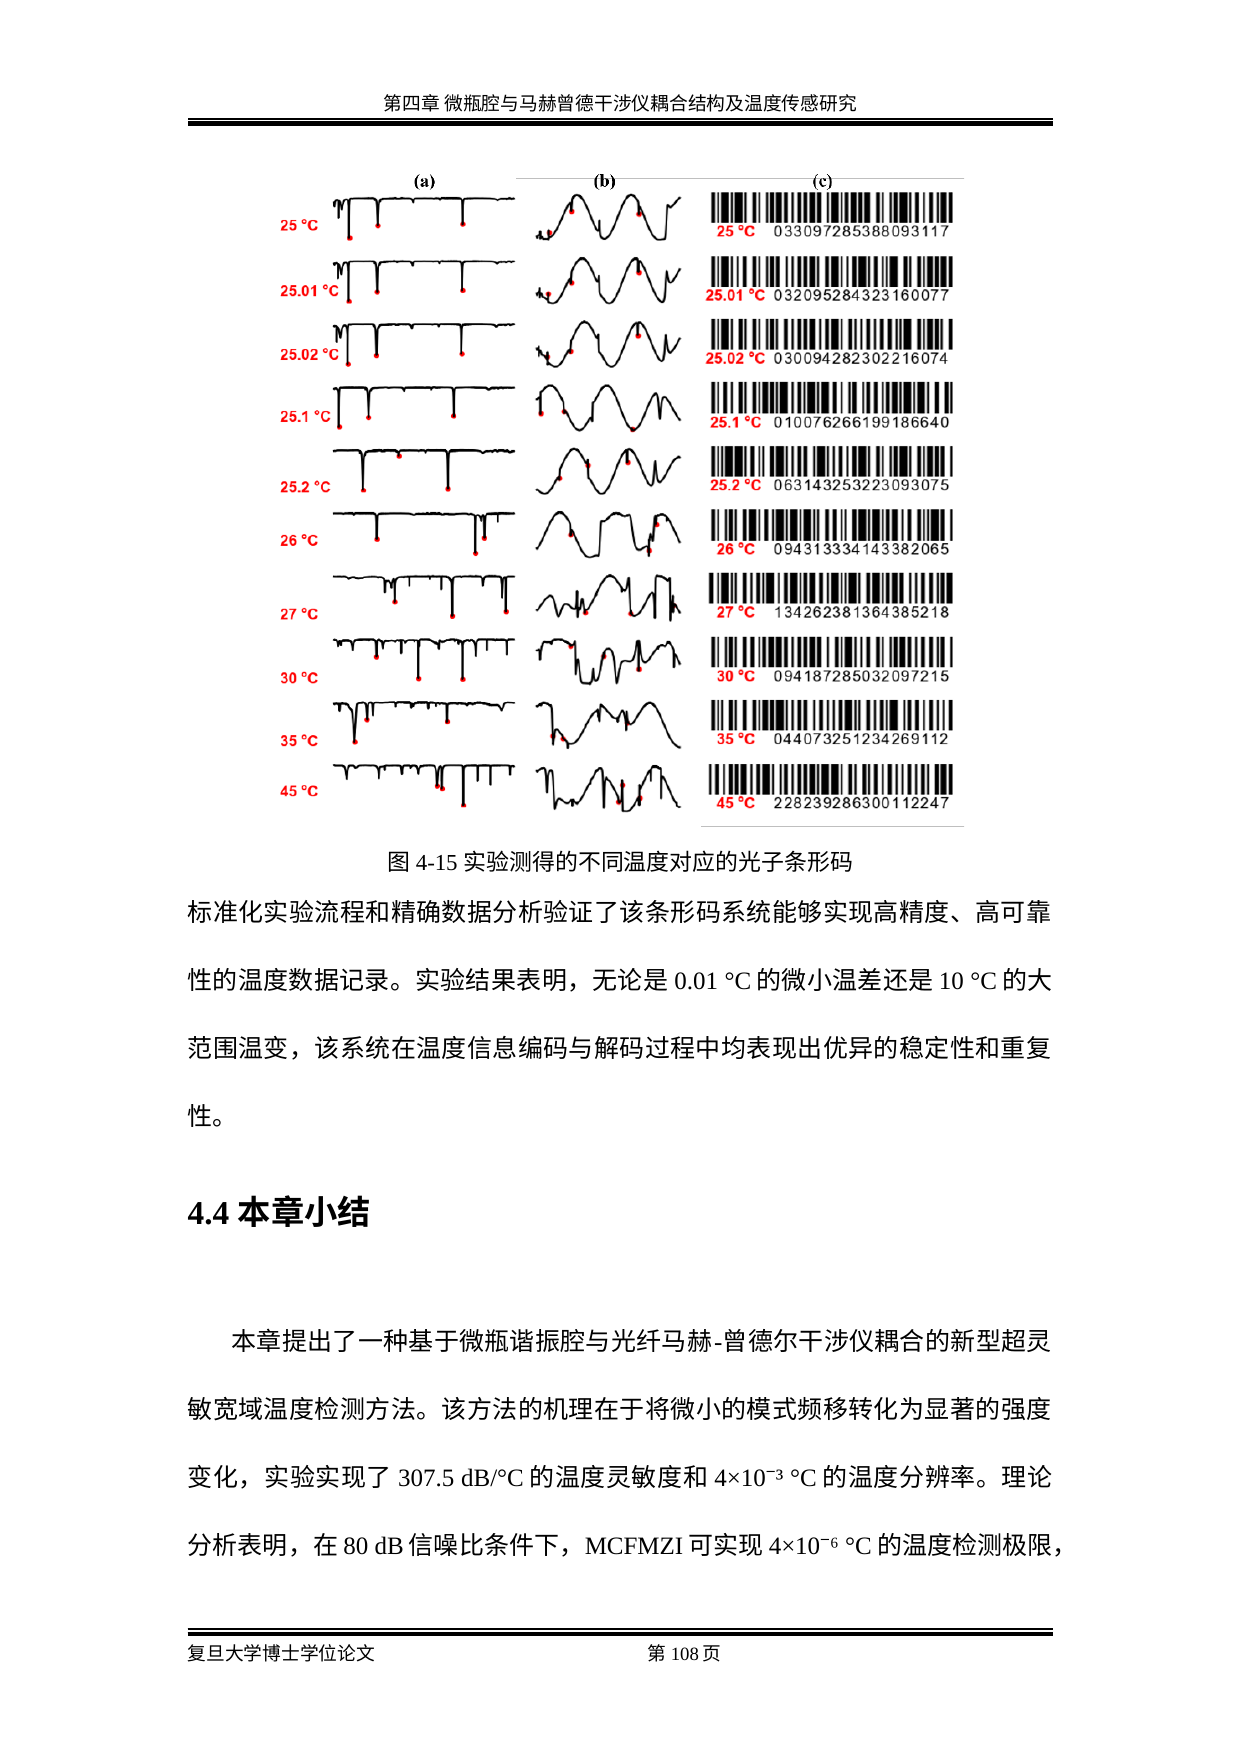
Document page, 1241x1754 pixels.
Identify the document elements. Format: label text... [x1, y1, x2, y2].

text 图 4-15 实验测得的不同温度对应的光子条形码 [187, 843, 1053, 877]
text 标准化实验流程和精确数据分析验证了该条形码系统能够实现高精度、高可靠性的温度数据记录。实验结果表明，无论是0.01 °C的微小温差还是10 °C的大范围温变，该系统在温度信息编码与解码过程中均表现出优异的稳定性和重复性。 [187, 877, 1053, 1149]
picture [276, 163, 965, 827]
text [187, 1306, 1053, 1577]
subtitle 4.4 本章小结 [187, 1176, 1053, 1244]
